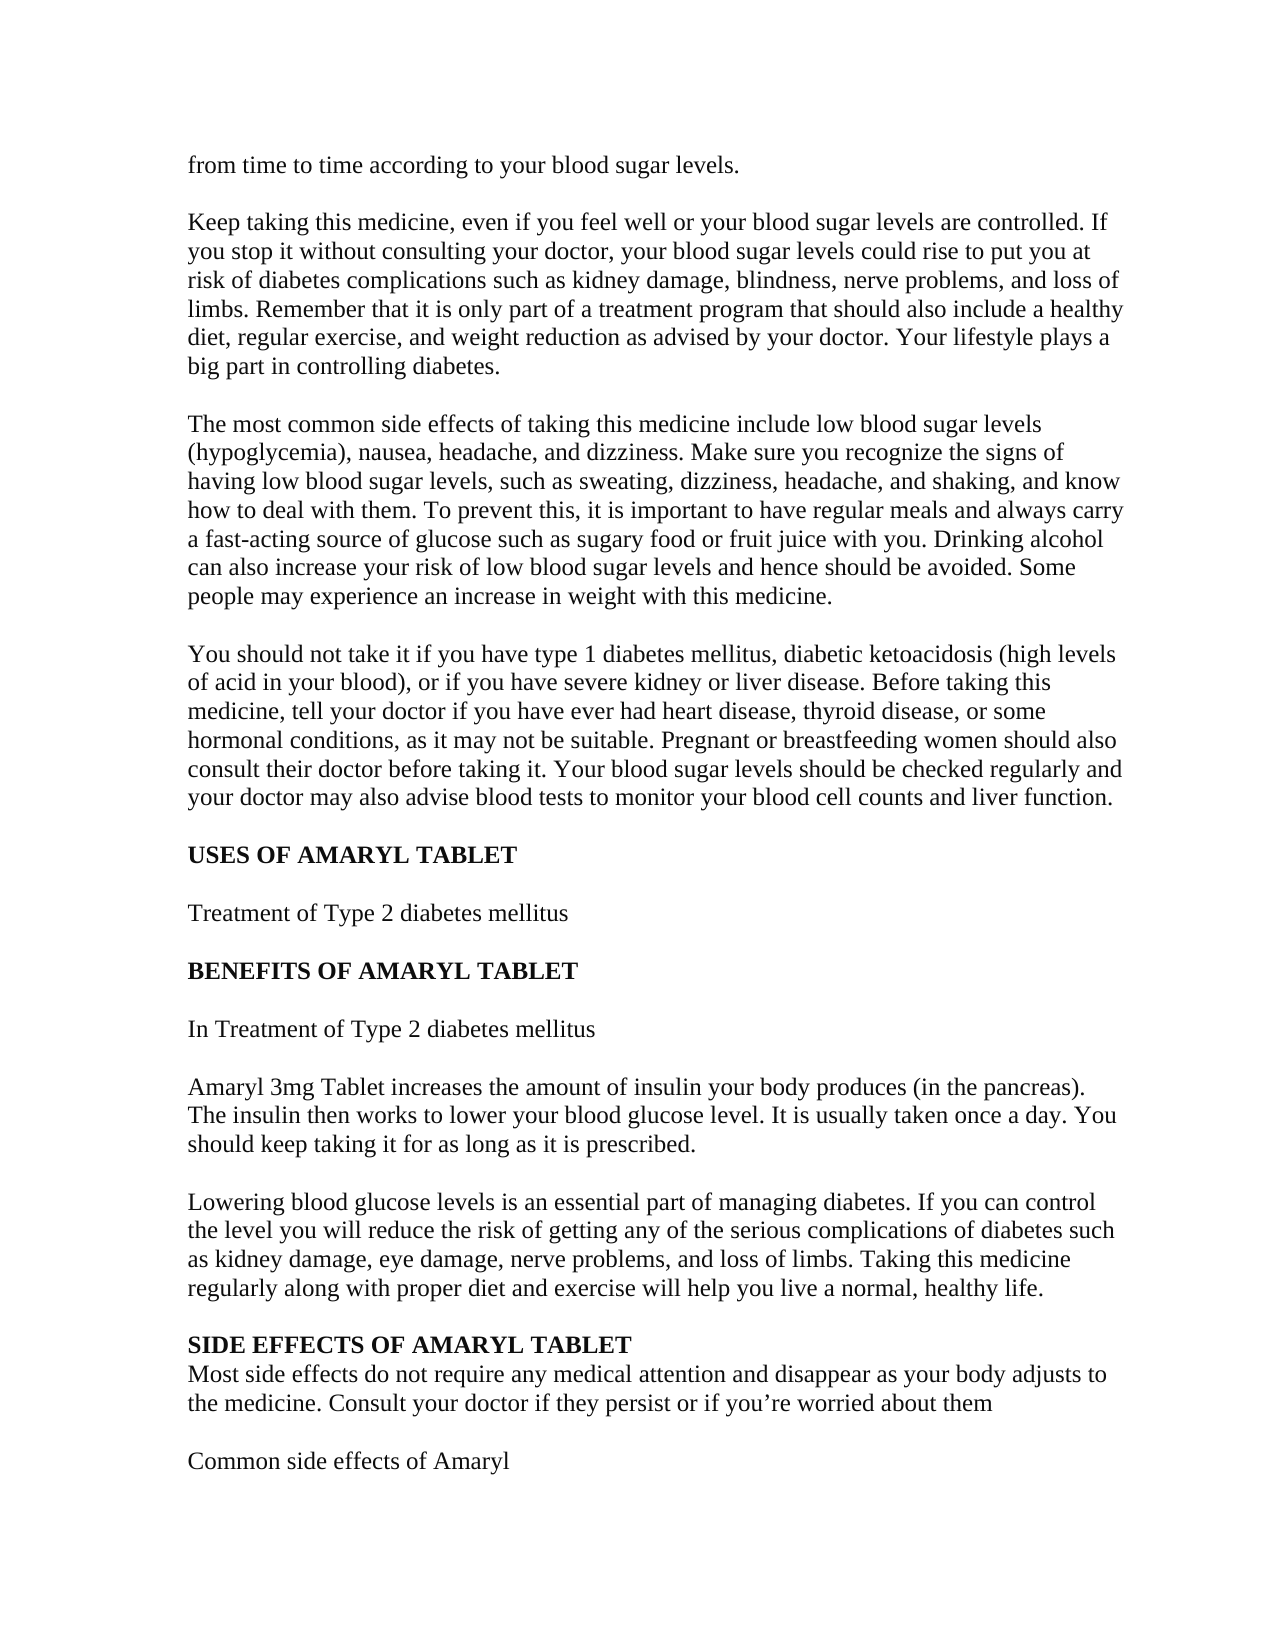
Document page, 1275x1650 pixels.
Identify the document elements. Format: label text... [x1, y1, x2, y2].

text Amaryl 3mg Tablet increases the amount of insulin your body produces (in the pancreas). The insulin then works to lower your blood glucose level. It is usually taken once a day. You should keep taking it for as long as it is prescribed. Lowering blood glucose levels is an essential part of managing diabetes. If you can control the level you will reduce the risk of getting any of the serious complications of diabetes such as kidney damage, eye damage, nerve problems, and loss of limbs. Taking this medicine regularly along with proper diet and exercise will help you live a normal, healthy life. [187, 1072, 1125, 1302]
text SIDE EFFECTS OF AMARYL TABLET [187, 1330, 1125, 1359]
text Most side effects do not require any medical attention and disappear as your body adjusts to the medicine. Consult your doctor if they persist or if you’re worried about them [187, 1359, 1125, 1417]
text BENEFITS OF AMARYL TABLET [187, 956, 1125, 984]
text USES OF AMARYL TABLET [187, 840, 1125, 869]
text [187, 150, 1125, 811]
text Treatment of Type 2 diabetes mellitus [187, 898, 1125, 927]
text In Treatment of Type 2 diabetes mellitus [187, 1014, 1125, 1042]
text Common side effects of Amaryl [187, 1446, 1125, 1474]
